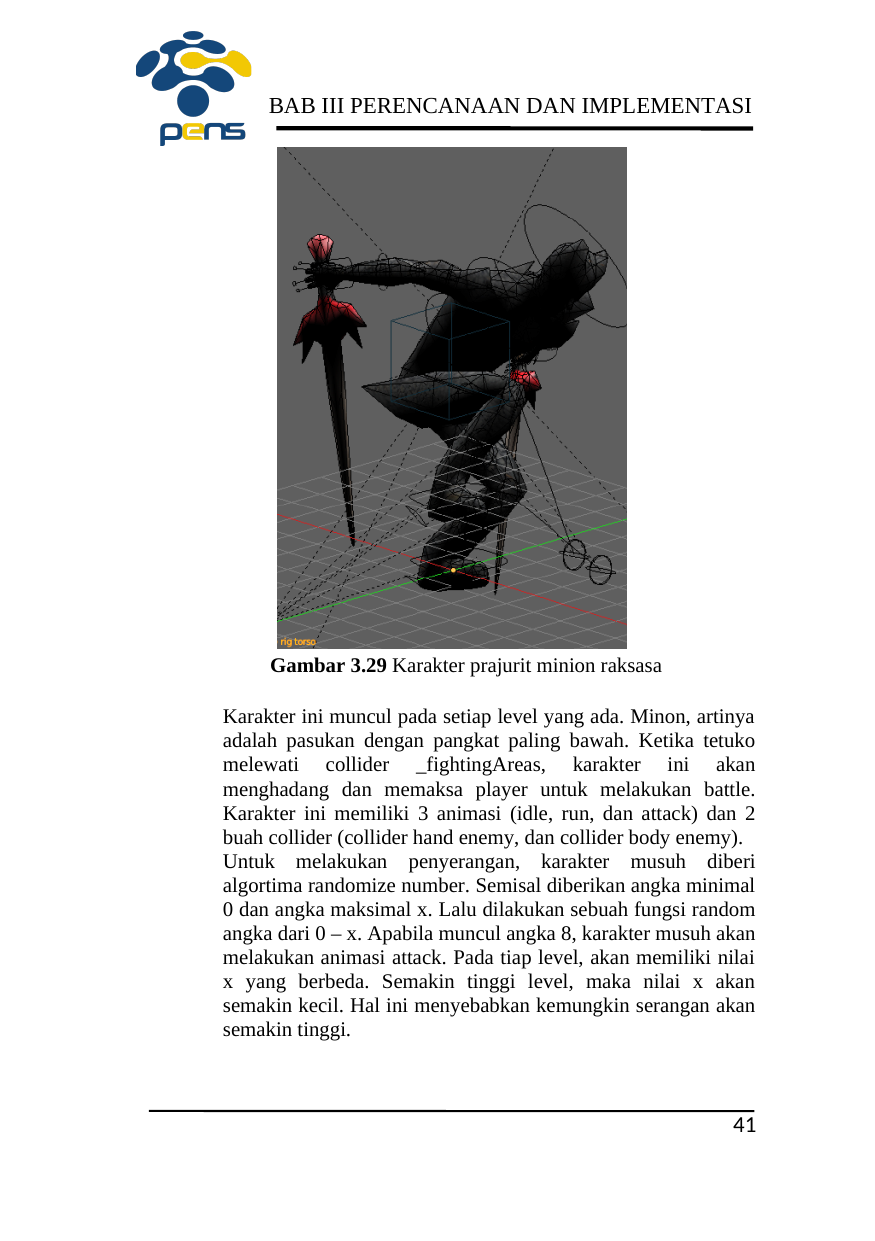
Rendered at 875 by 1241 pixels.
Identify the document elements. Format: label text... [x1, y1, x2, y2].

list Karakter ini muncul pada setiap level yang ada. Minon, artinya adalah pasukan dengan pangkat paling bawah. Ketika tetuko melewati collider _fightingAreas, karakter ini akan menghadang dan memaksa player untuk melakukan battle. Karakter ini memiliki 3 animasi (idle, run, dan attack) dan 2 buah collider (collider hand enemy, dan collider body enemy). [223, 704, 756, 849]
picture [136, 31, 252, 146]
text Karakter prajurit minion raksasa [176, 653, 756, 677]
picture [277, 147, 627, 649]
list Untuk melakukan penyerangan, karakter musuh diberi algortima randomize number. Semisal diberikan angka minimal 0 dan angka maksimal x. Lalu dilakukan sebuah fungsi random angka dari 0 – x. Apabila muncul angka 8, karakter musuh akan melakukan animasi attack. Pada tiap level, akan memiliki nilai x yang berbeda. Semakin tinggi level, maka nilai x akan semakin kecil. Hal ini menyebabkan kemungkin serangan akan semakin tinggi. [223, 849, 756, 1041]
